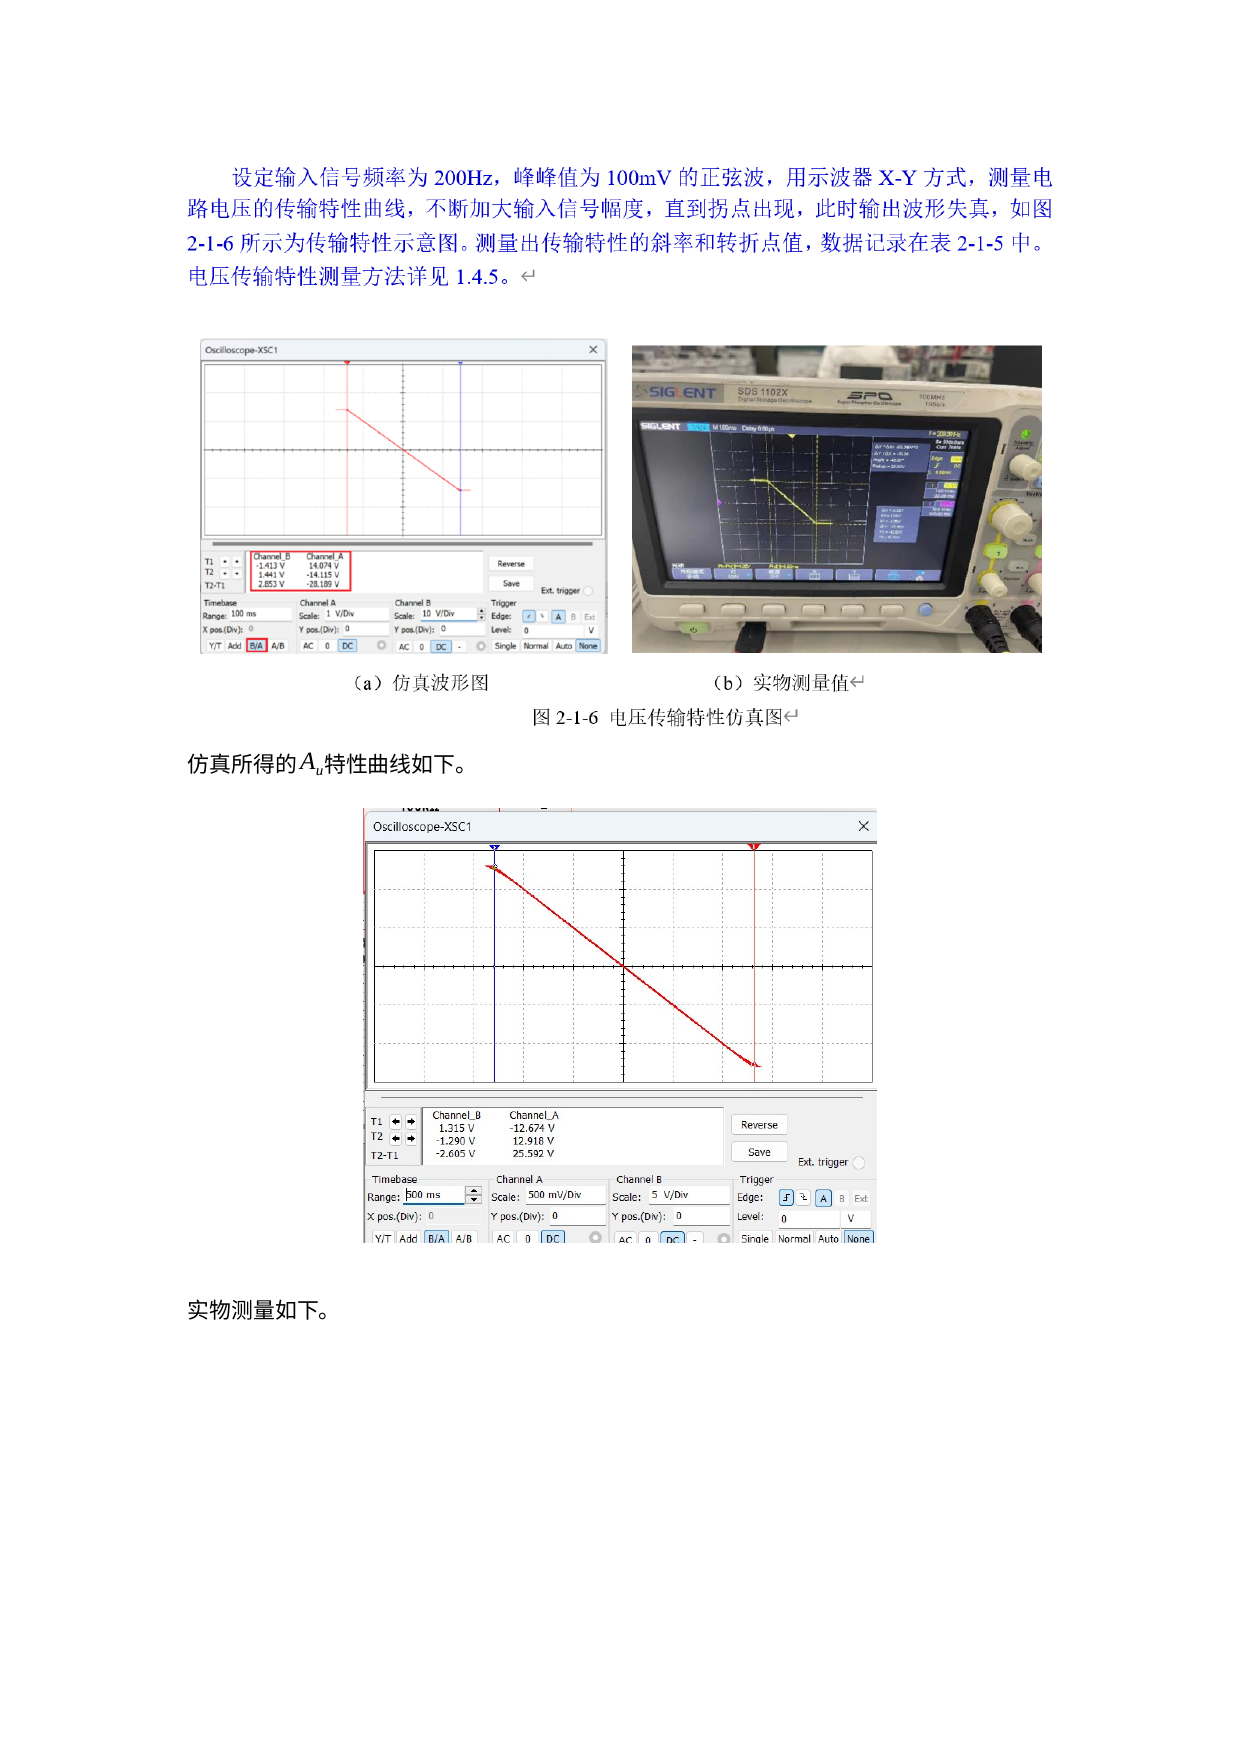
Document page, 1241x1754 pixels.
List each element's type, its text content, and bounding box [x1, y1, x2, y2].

picture [363, 808, 877, 1243]
picture [187, 162, 1053, 298]
list 仿真所得的特性曲线如下。 [187, 747, 1053, 779]
list 实物测量如下。 [187, 1293, 1053, 1325]
picture [187, 324, 1053, 730]
